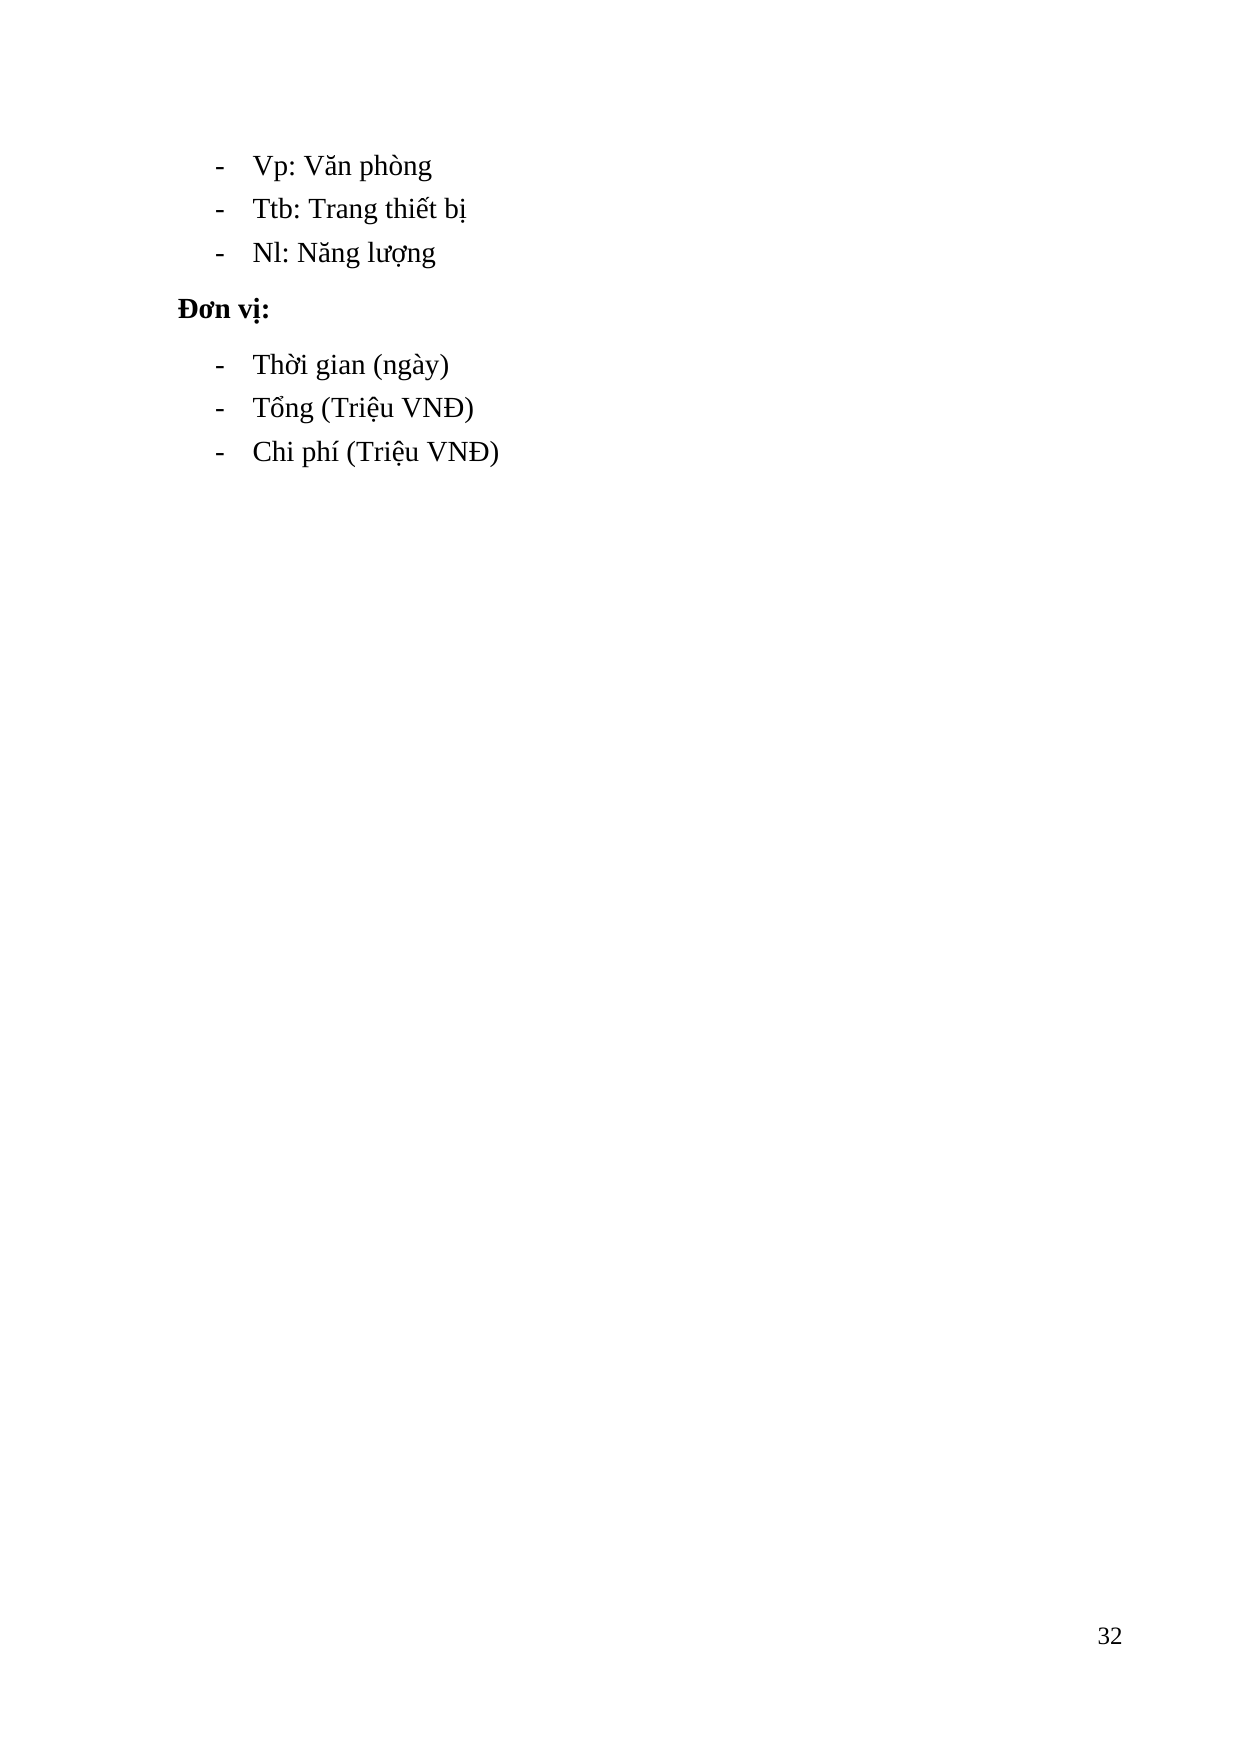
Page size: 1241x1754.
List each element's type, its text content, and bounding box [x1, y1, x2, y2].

list Tổng (Triệu VNĐ) [215, 390, 1122, 424]
list Chi phí (Triệu VNĐ) [215, 434, 1122, 467]
list Thời gian (ngày) [215, 347, 1122, 380]
list Ttb: Trang thiết bị [215, 191, 1122, 225]
text Đơn vị: [177, 291, 1122, 324]
list Nl: Năng lượng [215, 235, 1122, 268]
list Vp: Văn phòng [215, 148, 1122, 181]
